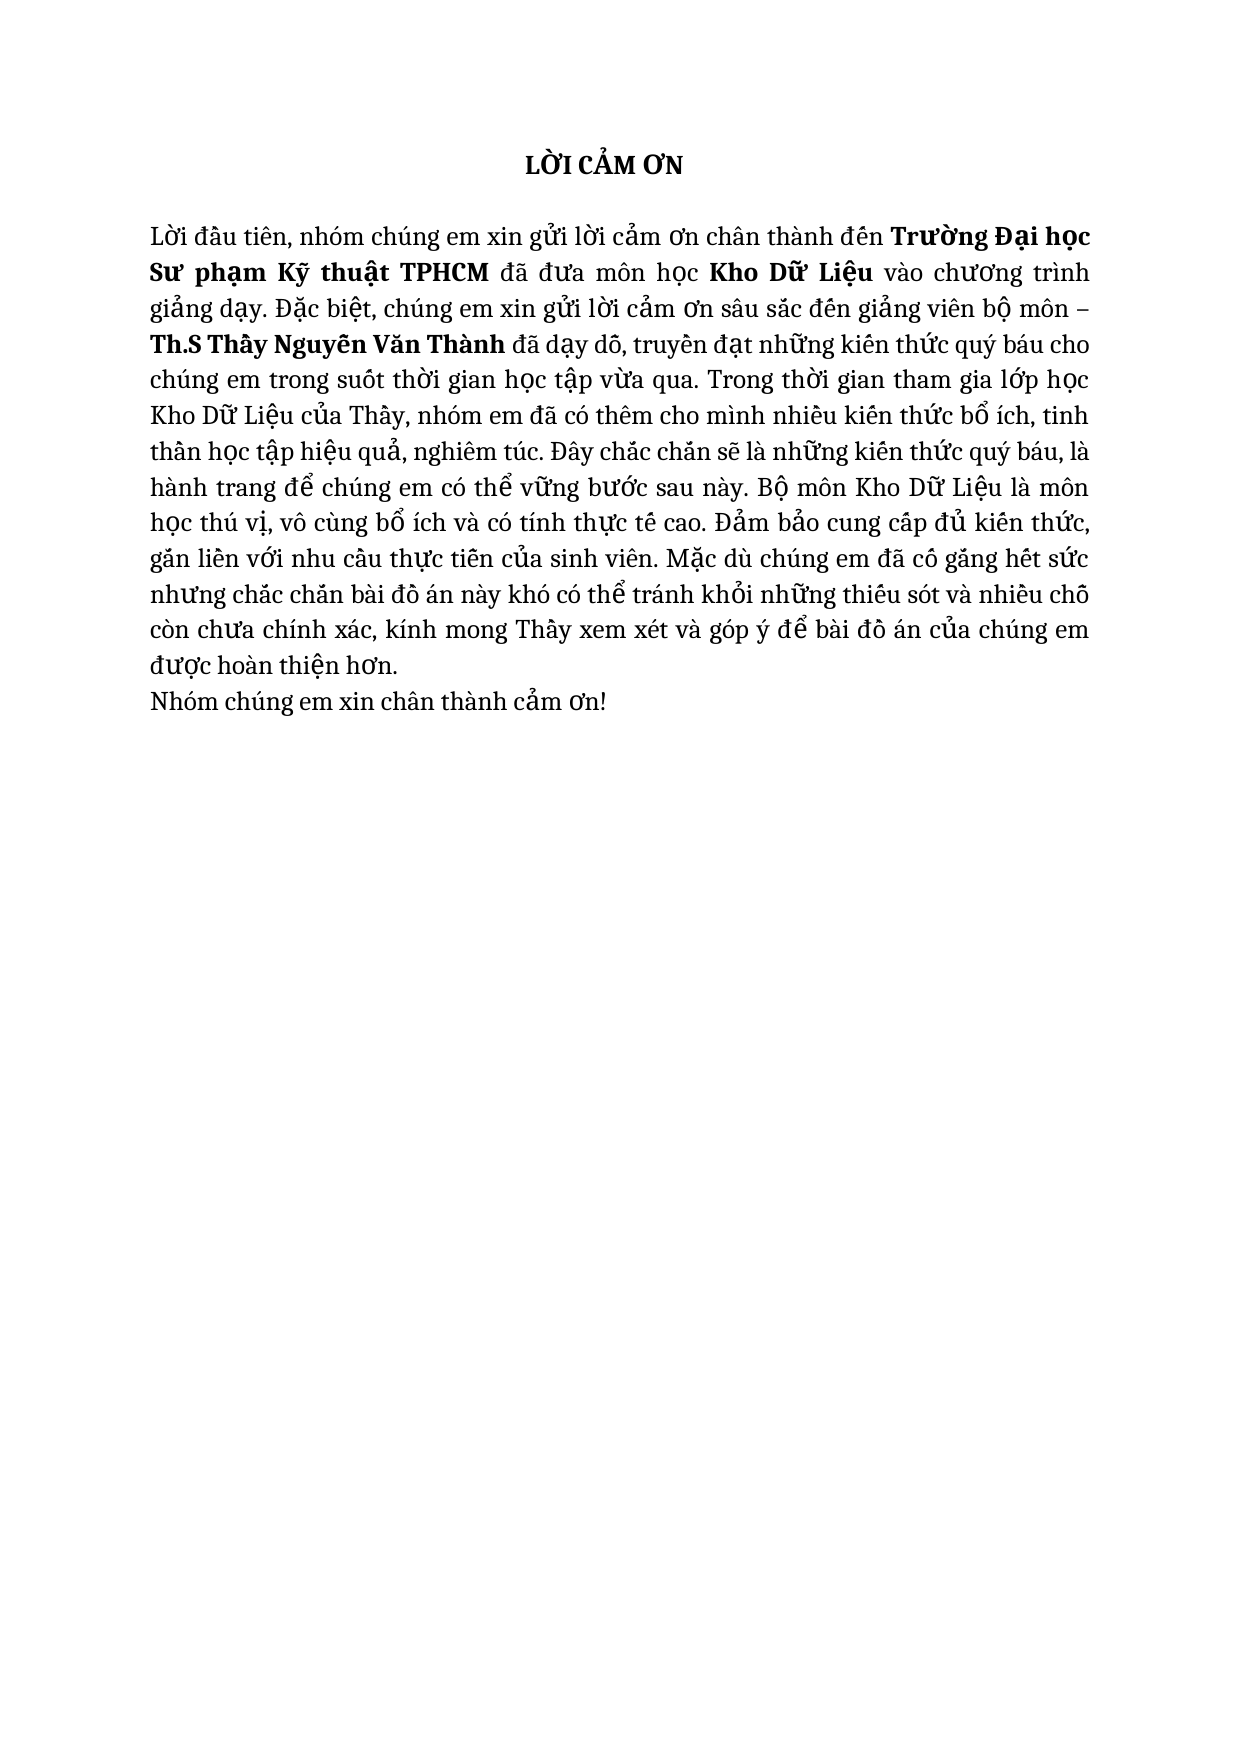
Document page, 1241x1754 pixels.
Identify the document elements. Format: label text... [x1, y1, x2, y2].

text Lời đầu tiên, nhóm chúng em xin gửi lời cảm ơn chân thành đến Trường Đại học Sư phạm Kỹ thuật TPHCM đã đưa môn học Kho Dữ Liệu vào chương trình giảng dạy. Đặc biệt, chúng em xin gửi lời cảm ơn sâu sắc đến giảng viên bộ môn – Th.S Thầy Nguyễn Văn Thành đã dạy dỗ, truyền đạt những kiến thức quý báu cho chúng em trong suốt thời gian học tập vừa qua. Trong thời gian tham gia lớp học Kho Dữ Liệu của Thầy, nhóm em đã có thêm cho mình nhiều kiến thức bổ ích, tinh thần học tập hiệu quả, nghiêm túc. Đây chắc chắn sẽ là những kiến thức quý báu, là hành trang để chúng em có thể vững bước sau này. Bộ môn Kho Dữ Liệu là môn học thú vị, vô cùng bổ ích và có tính thực tế cao. Đảm bảo cung cấp đủ kiến thức, gắn liền với nhu cầu thực tiễn của sinh viên. Mặc dù chúng em đã cố gắng hết sức nhưng chắc chắn bài đồ án này khó có thể tránh khỏi những thiếu sót và nhiều chỗ còn chưa chính xác, kính mong Thầy xem xét và góp ý để bài đồ án của chúng em được hoàn thiện hơn. [150, 221, 1090, 681]
text Nhóm chúng em xin chân thành cảm ơn! [150, 686, 1090, 717]
text LỜI CẢM ƠN [450, 150, 1090, 181]
